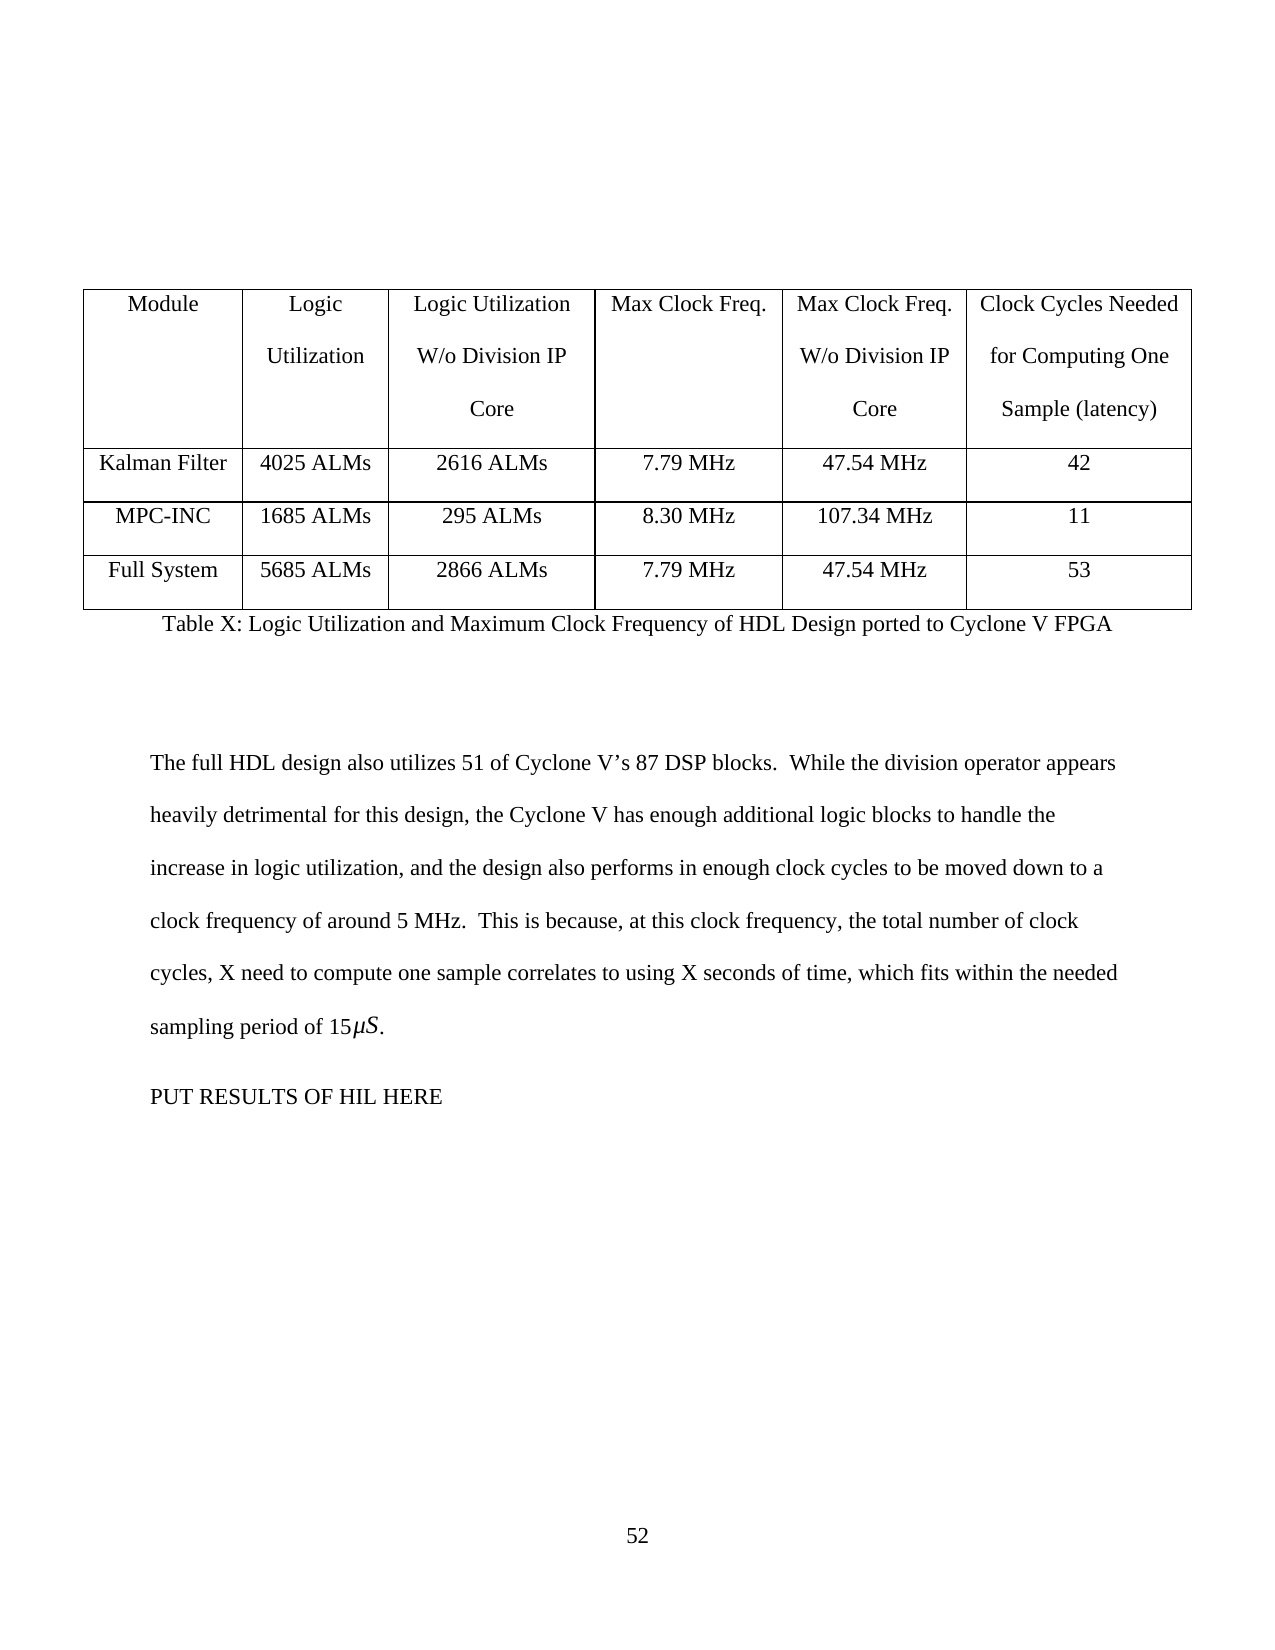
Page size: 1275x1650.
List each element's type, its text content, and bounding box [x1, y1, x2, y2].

table_cell 47.54 MHz [783, 449, 966, 501]
table_cell 53 [967, 556, 1191, 609]
text The full HDL design also utilizes 51 of Cyclone V’s 87 DSP blocks. While the division operator appears heavily detrimental for this design, the Cyclone V has enough additional logic blocks to handle the increase in logic utilization, and the design also performs in enough clock cycles to be moved down to a clock frequency of around 5 MHz. This is because, at this clock frequency, the total number of clock cycles, X need to compute one sample correlates to using X seconds of time, which fits within the needed sampling period of 15. [150, 748, 1125, 1040]
table_cell 42 [967, 449, 1191, 501]
table_cell 107.34 MHz [783, 503, 966, 555]
table_header Logic Utilization W/o Division IP Core [389, 290, 594, 448]
table_header Module [84, 290, 242, 448]
table_header Logic Utilization [243, 290, 388, 448]
table_cell 47.54 MHz [783, 556, 966, 609]
table_cell 4025 ALMs [243, 449, 388, 501]
table_cell 1685 ALMs [243, 503, 388, 555]
text PUT RESULTS OF HIL HERE [150, 1083, 1125, 1109]
table_cell 295 ALMs [389, 503, 594, 555]
table_cell 11 [967, 503, 1191, 555]
table_cell 5685 ALMs [243, 556, 388, 609]
table_cell MPC-INC [84, 503, 242, 555]
table_header Max Clock Freq. W/o Division IP Core [783, 290, 966, 448]
table_cell 7.79 MHz [596, 449, 782, 501]
table_header Max Clock Freq. [596, 290, 782, 448]
table_cell 2866 ALMs [389, 556, 594, 609]
table_cell 7.79 MHz [596, 556, 782, 609]
text Table X: Logic Utilization and Maximum Clock Frequency of HDL Design ported to Cyclone V FPGA [150, 610, 1125, 636]
table_cell 2616 ALMs [389, 449, 594, 501]
table_cell Full System [84, 556, 242, 609]
table_cell Kalman Filter [84, 449, 242, 501]
table_cell 8.30 MHz [596, 503, 782, 555]
table_header Clock Cycles Needed for Computing One Sample (latency) [967, 290, 1191, 448]
